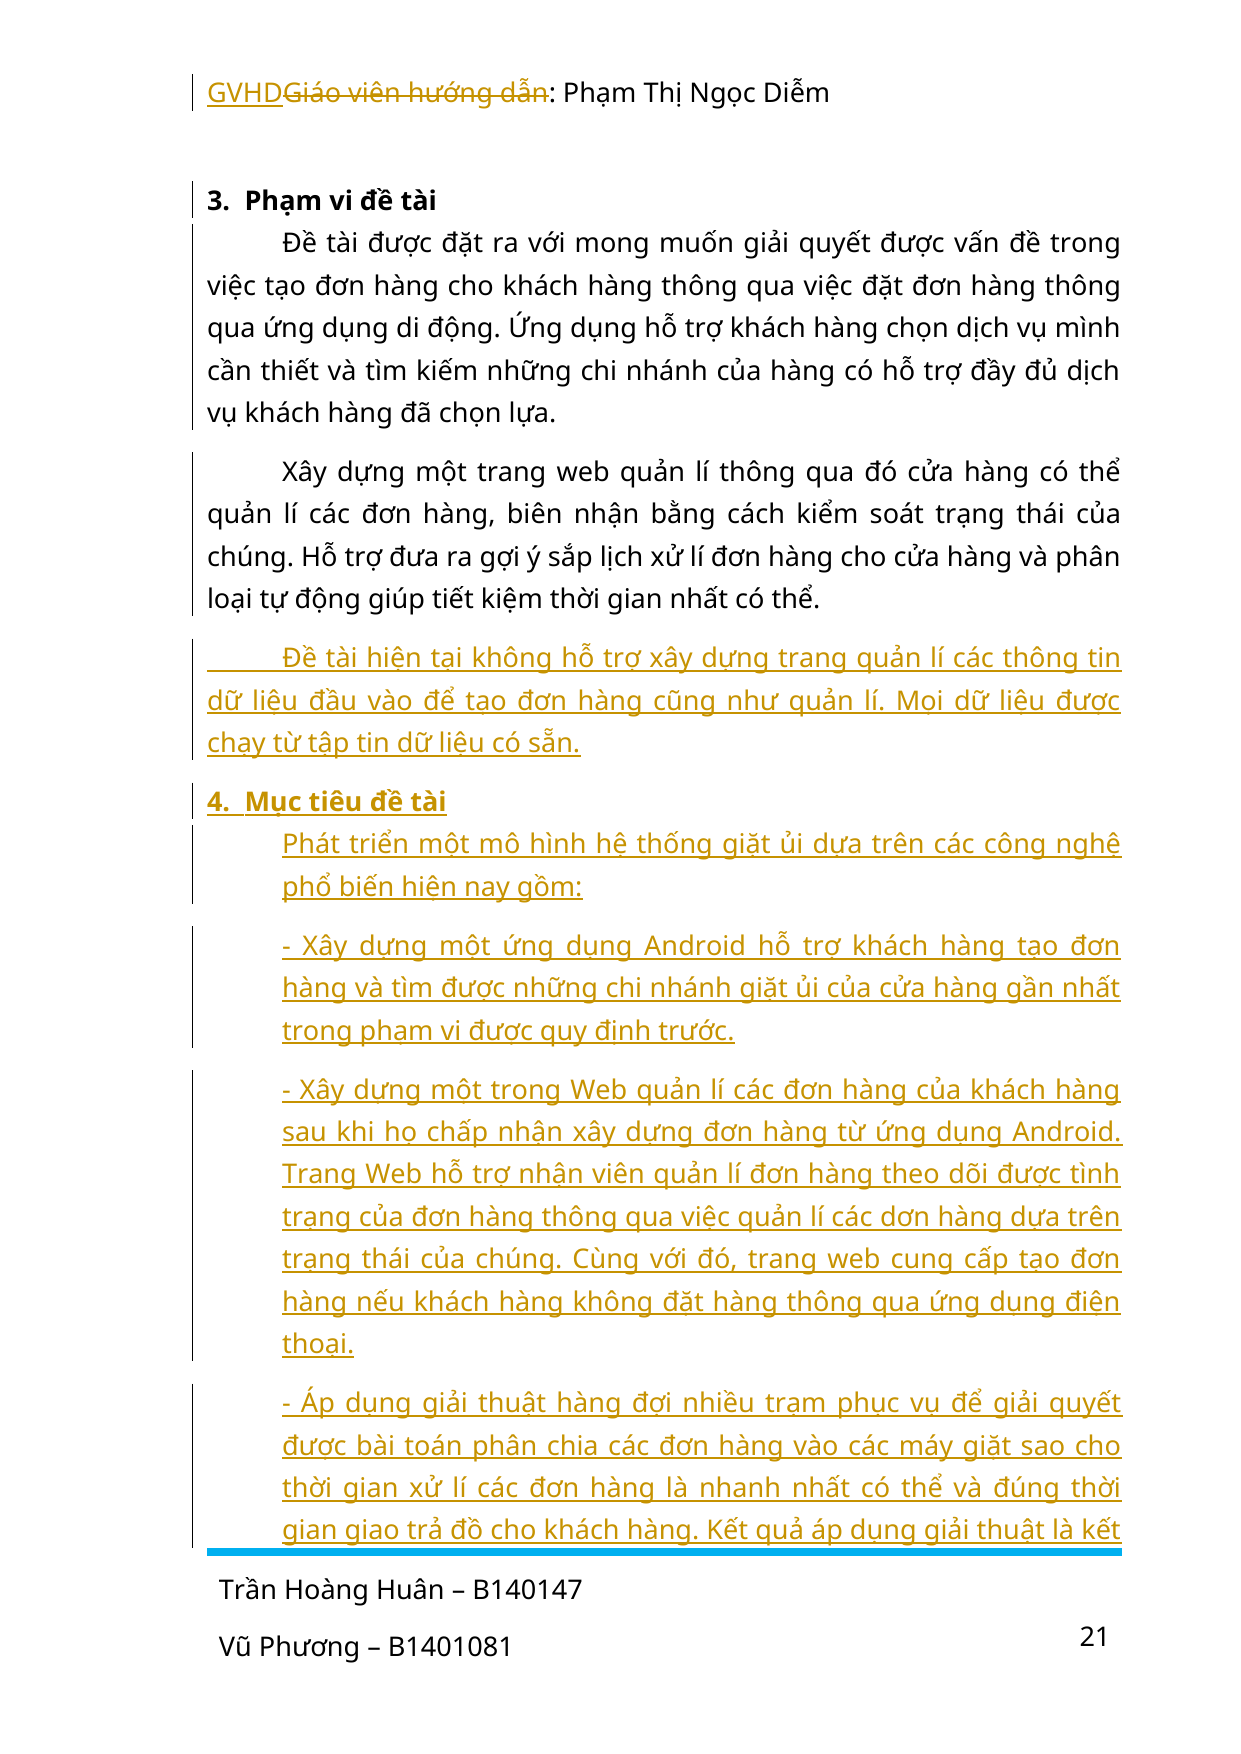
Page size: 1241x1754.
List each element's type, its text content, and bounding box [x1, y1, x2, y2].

subtitle Phạm vi đề tài [207, 181, 1122, 218]
text Đề tài được đặt ra với mong muốn giải quyết được vấn đề trong việc tạo đơn hàng cho khách hàng thông qua việc đặt đơn hàng thông qua ứng dụng di động. Ứng dụng hỗ trợ khách hàng chọn dịch vụ mình cần thiết và tìm kiếm những chi nhánh của hàng có hỗ trợ đầy đủ dịch vụ khách hàng đã chọn lựa. [207, 224, 1122, 430]
text Xây dựng một trang web quản lí thông qua đó cửa hàng có thể quản lí các đơn hàng, biên nhận bằng cách kiểm soát trạng thái của chúng. Hỗ trợ đưa ra gợi ý sắp lịch xử lí đơn hàng cho cửa hàng và phân loại tự động giúp tiết kiệm thời gian nhất có thể. [207, 452, 1122, 616]
